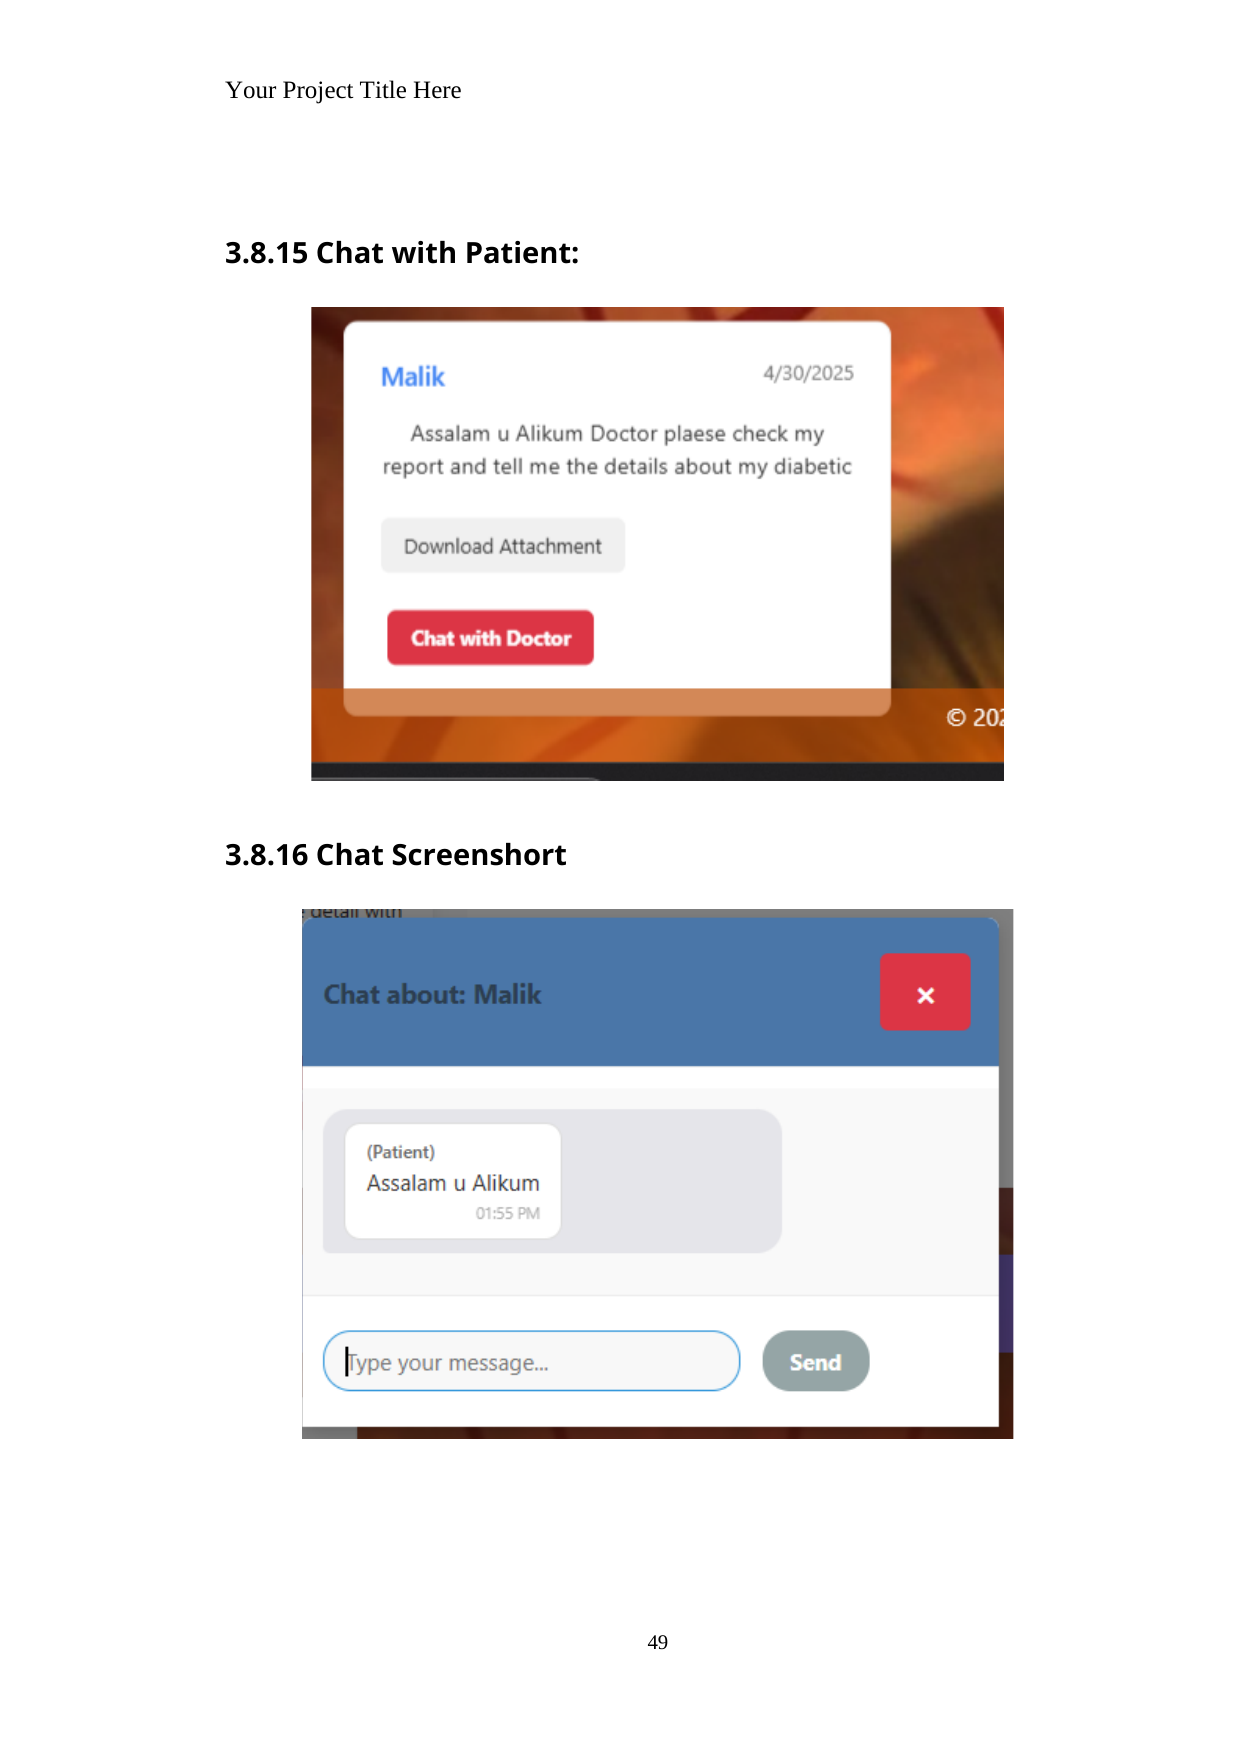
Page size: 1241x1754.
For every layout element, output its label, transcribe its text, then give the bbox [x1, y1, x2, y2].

subtitle 3.8.15 Chat with Patient: [225, 232, 1090, 272]
picture [302, 909, 1014, 1439]
subtitle 3.8.16 Chat Screenshort [225, 834, 1090, 874]
picture [311, 307, 1004, 781]
